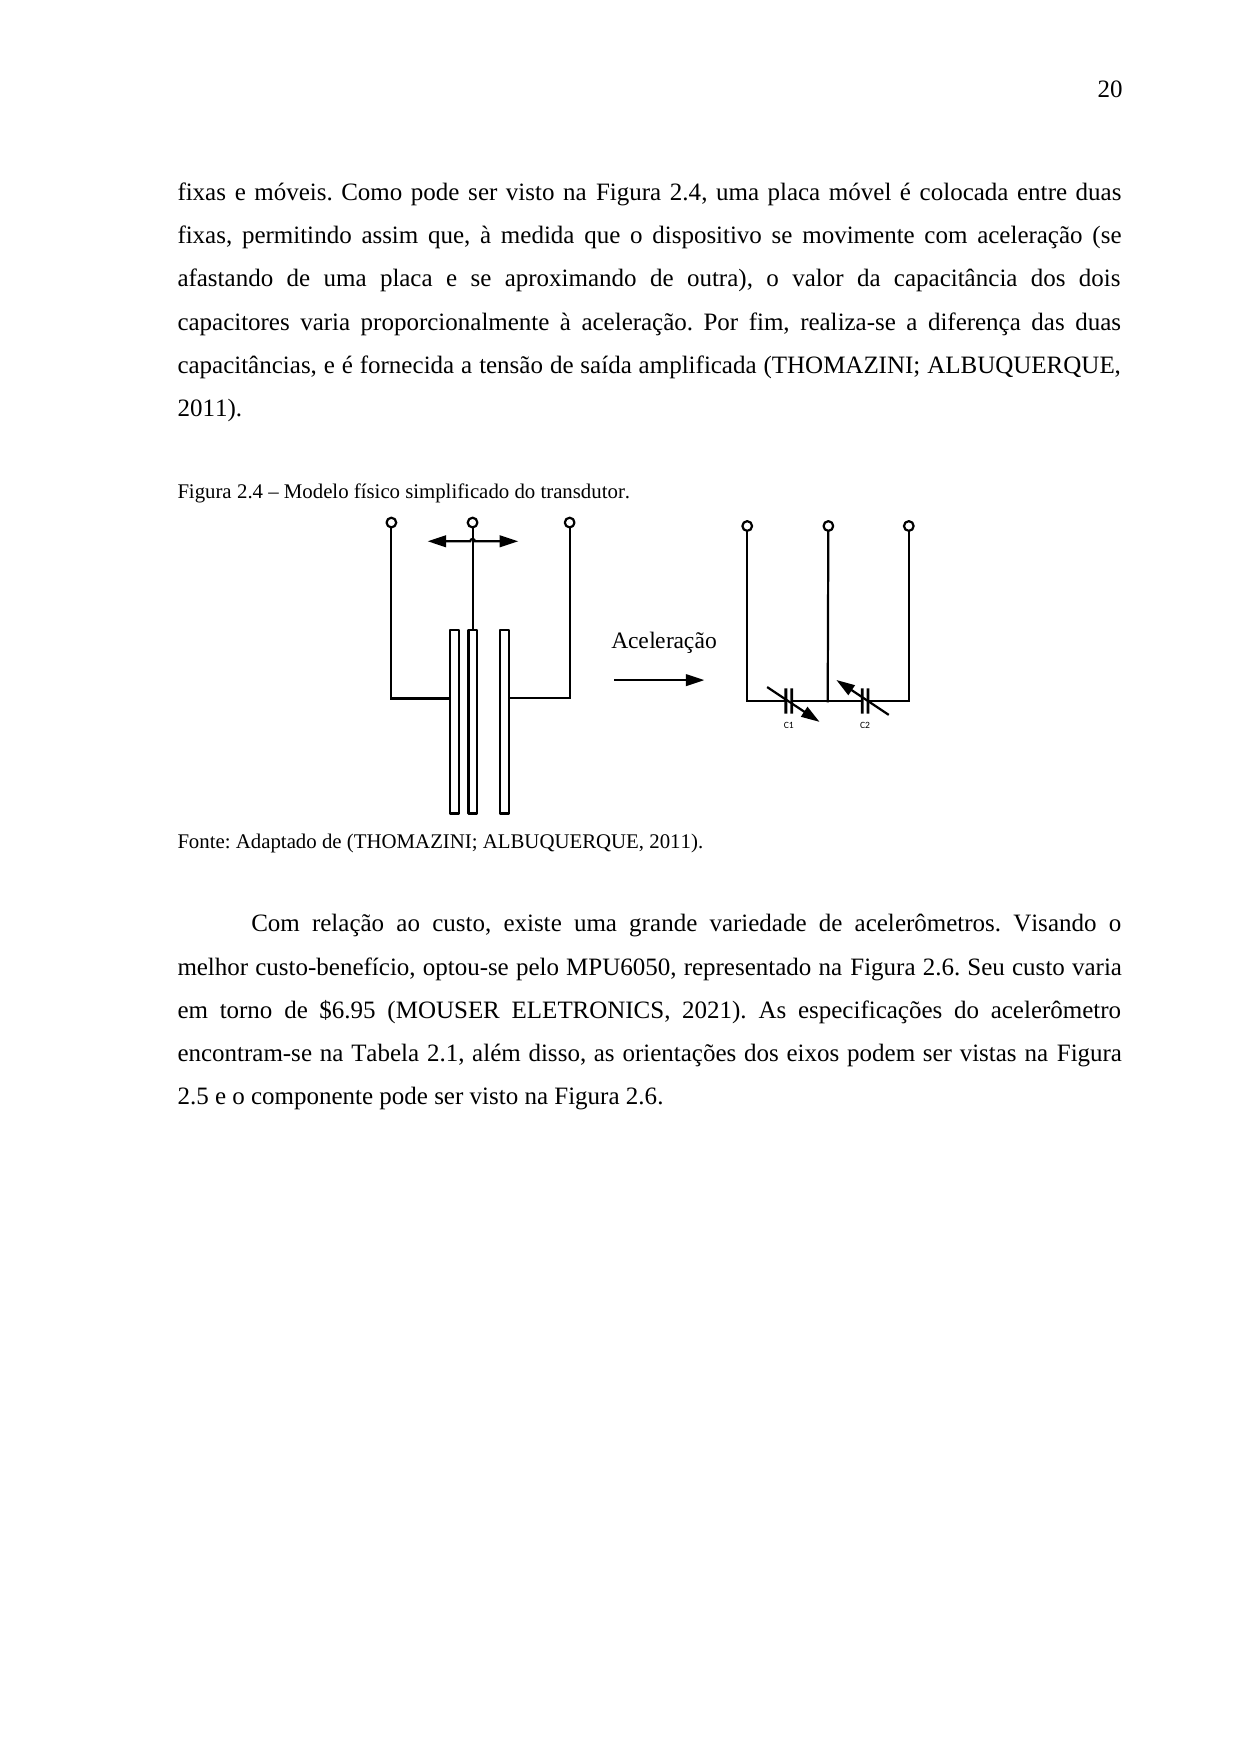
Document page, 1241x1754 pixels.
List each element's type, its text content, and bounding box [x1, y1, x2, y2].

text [177, 177, 1122, 422]
text Fonte: Adaptado de (THOMAZINI; ALBUQUERQUE, 2011). [177, 829, 1122, 853]
